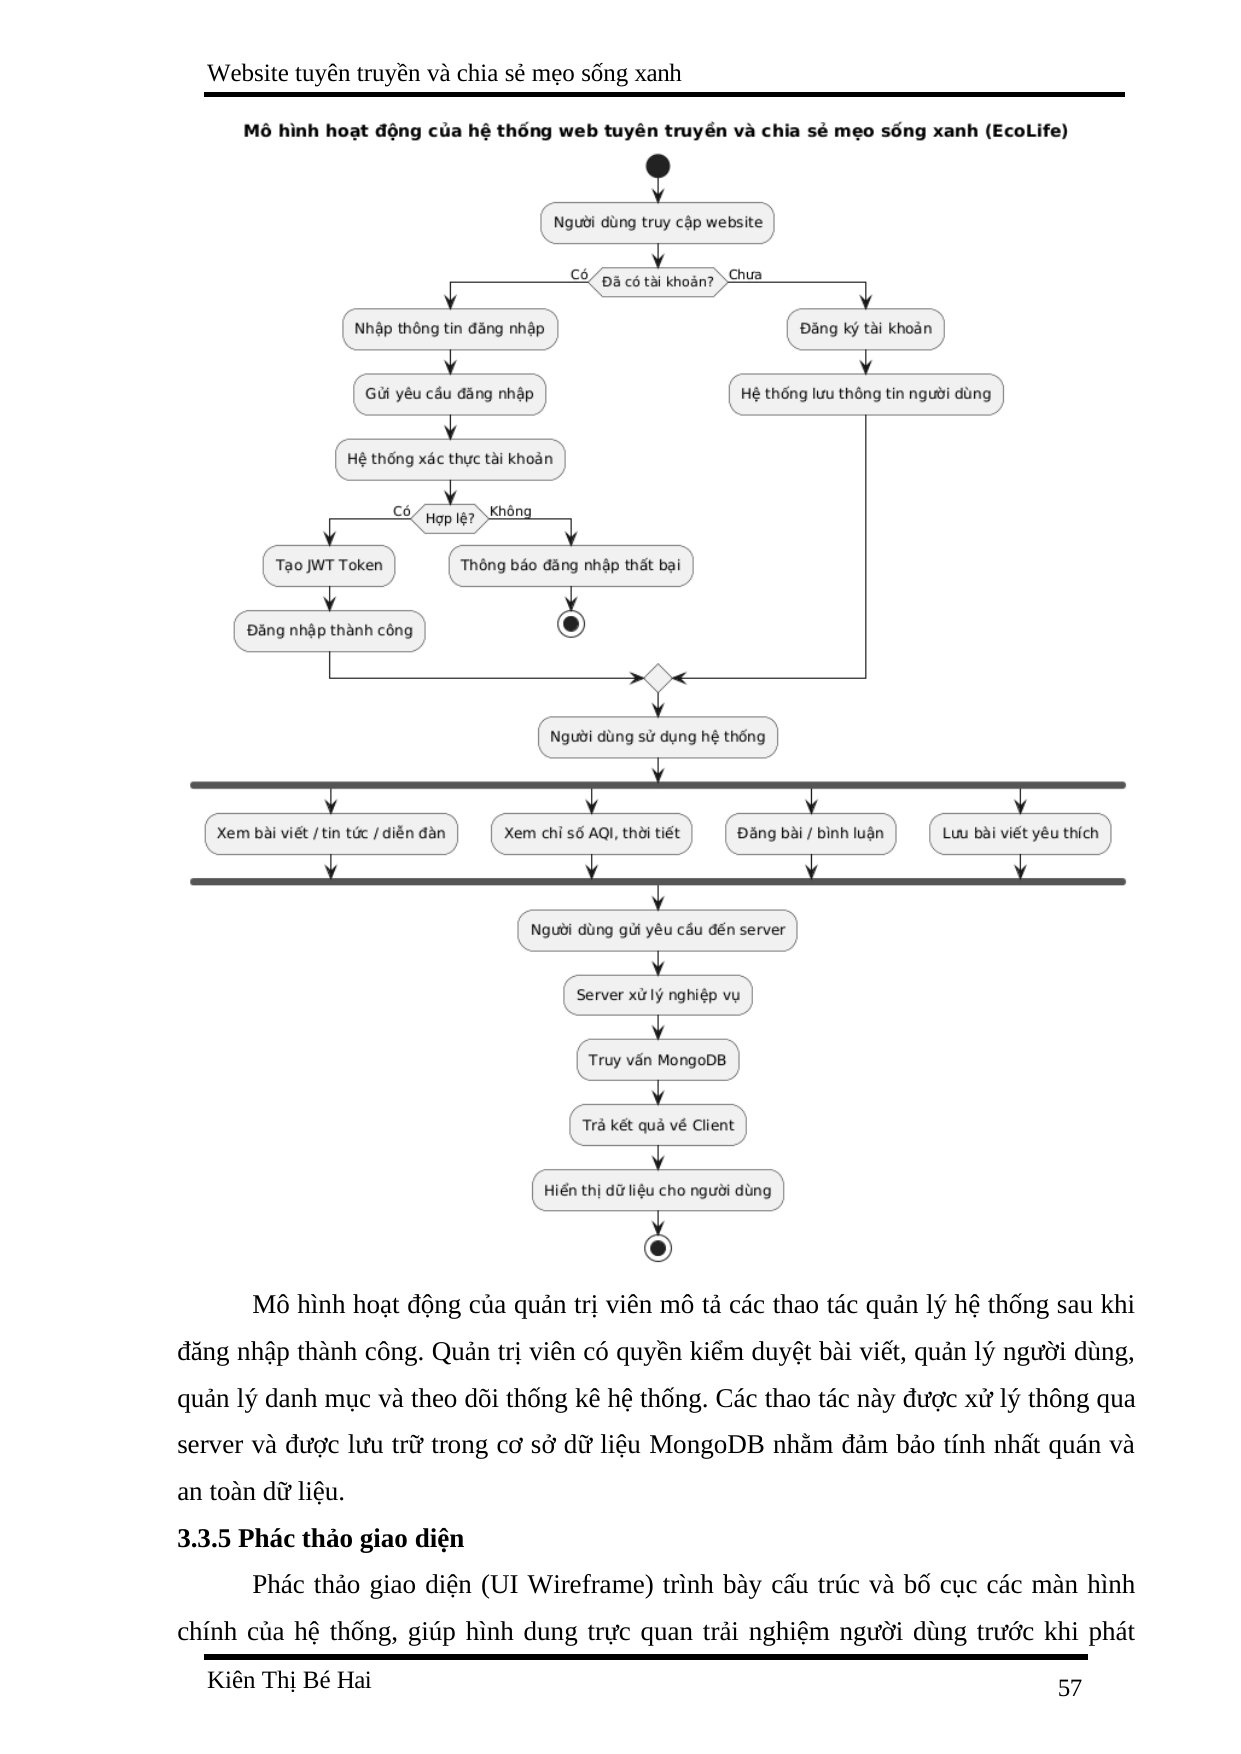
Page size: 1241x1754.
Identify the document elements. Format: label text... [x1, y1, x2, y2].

text Mô hình hoạt động của quản trị viên mô tả các thao tác quản lý hệ thống sau khi đăng nhập thành công. Quản trị viên có quyền kiểm duyệt bài viết, quản lý người dùng, quản lý danh mục và theo dõi thống kê hệ thống. Các thao tác này được xử lý thông qua server và được lưu trữ trong cơ sở dữ liệu MongoDB nhằm đảm bảo tính nhất quán và an toàn dữ liệu. [177, 1288, 1137, 1506]
text 3.3.5 Phác thảo giao diện [177, 1522, 1137, 1553]
picture [177, 97, 1137, 1273]
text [177, 1568, 1137, 1646]
